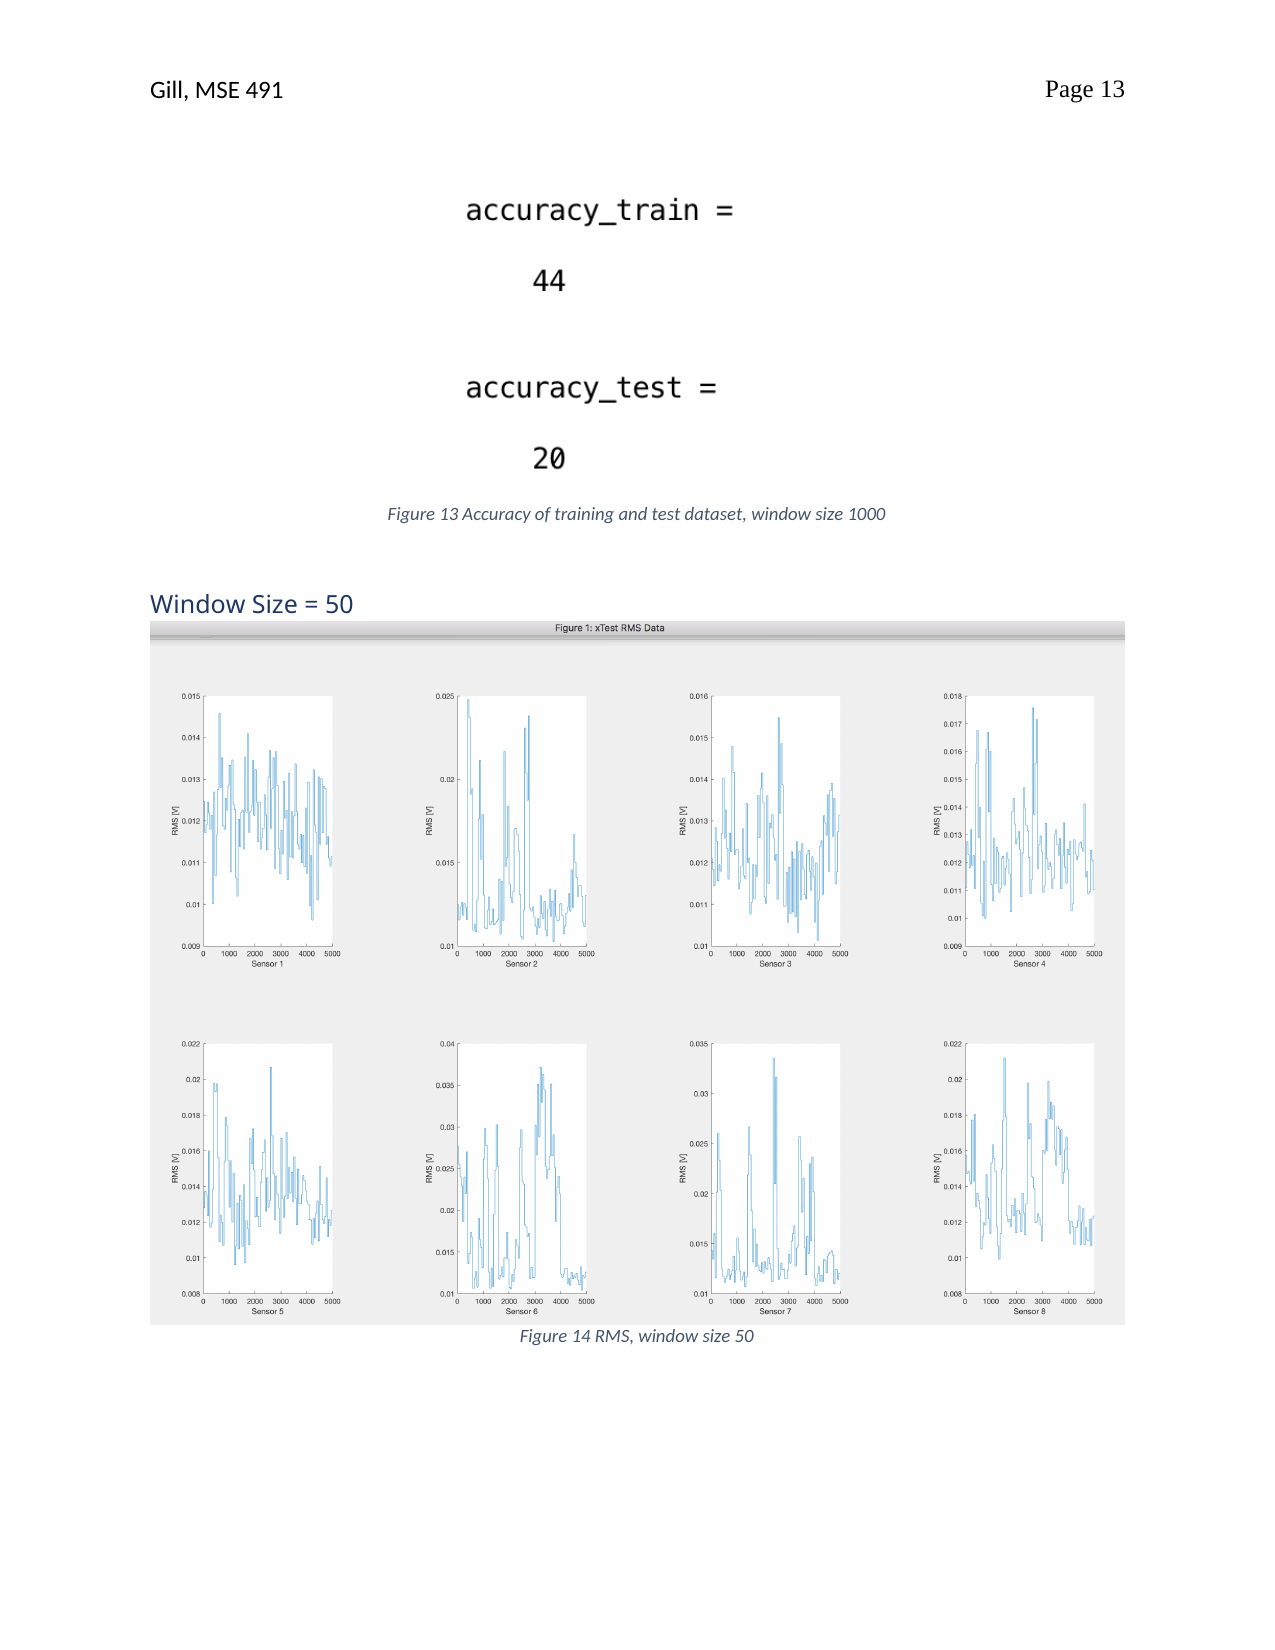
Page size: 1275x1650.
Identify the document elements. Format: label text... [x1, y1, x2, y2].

text Figure 14 RMS, window size 50 [150, 1325, 1125, 1347]
picture [459, 150, 816, 502]
picture [150, 621, 1125, 1325]
text Figure 13 Accuracy of training and test dataset, window size 1000 [150, 502, 1125, 525]
subtitle Window Size = 50 [150, 587, 1125, 621]
